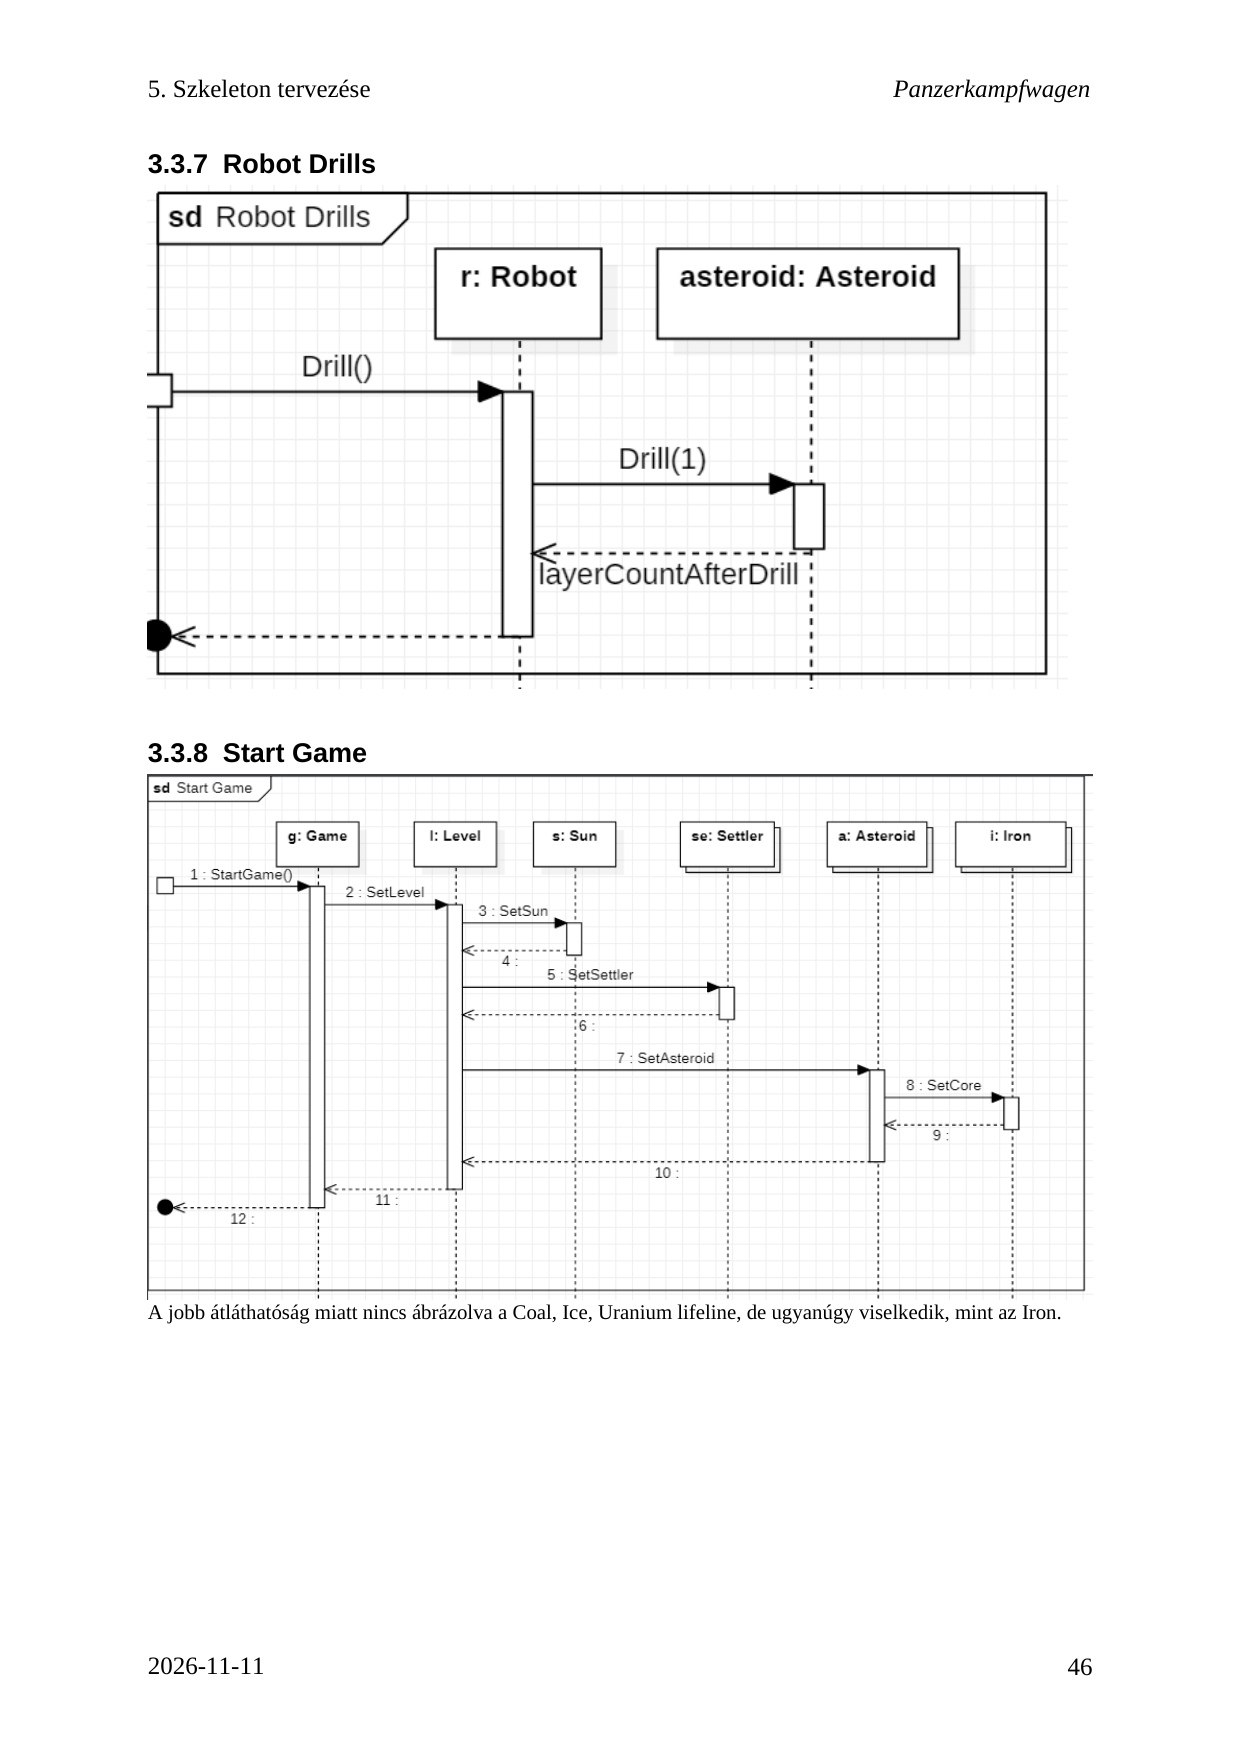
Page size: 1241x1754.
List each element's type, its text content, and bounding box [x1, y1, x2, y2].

subtitle Robot Drills [148, 148, 1093, 179]
text A jobb átláthatóság miatt nincs ábrázolva a Coal, Ice, Uranium lifeline, de ugyanúgy viselkedik, mint az Iron. [148, 1300, 1093, 1324]
picture [147, 185, 1068, 689]
picture [147, 774, 1093, 1300]
subtitle Start Game [148, 737, 1093, 769]
